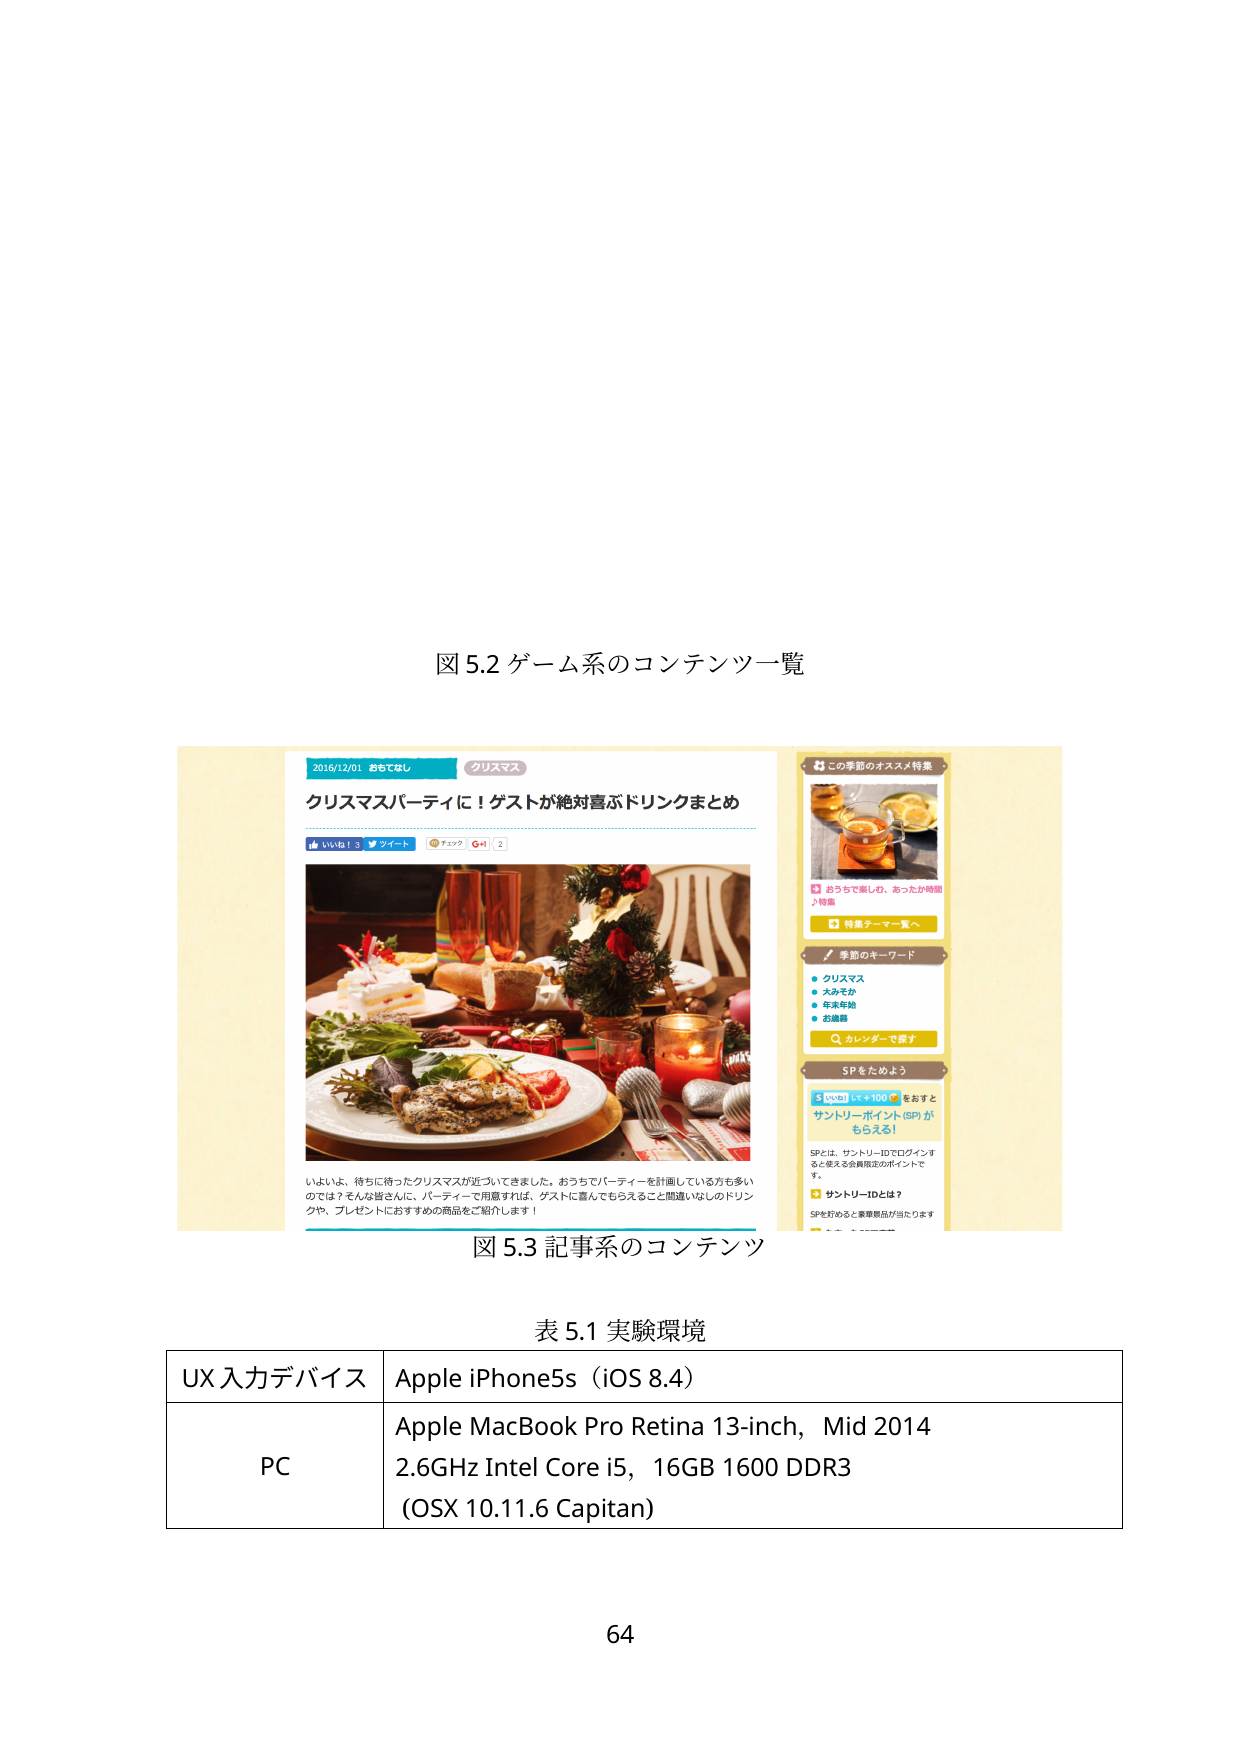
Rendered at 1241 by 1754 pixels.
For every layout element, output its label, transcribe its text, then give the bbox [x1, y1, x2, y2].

text 図5.3 記事系のコンテンツ [177, 1225, 1063, 1267]
text 表5.1 実験環境 [177, 1308, 1063, 1350]
table_header Apple iPhone5s（iOS 8.4） [384, 1351, 1122, 1402]
table_header UX入力デバイス [167, 1351, 383, 1402]
table_cell Apple MacBook Pro Retina 13-inch，Mid 2014 2.6GHz Intel Core i5，16GB 1600 DDR3 (OSX 10.11.6 Capitan) [384, 1403, 1122, 1528]
text 図5.2 ゲーム系のコンテンツ一覧 [177, 642, 1063, 683]
table_cell PC [167, 1403, 383, 1528]
picture [177, 746, 1063, 1225]
